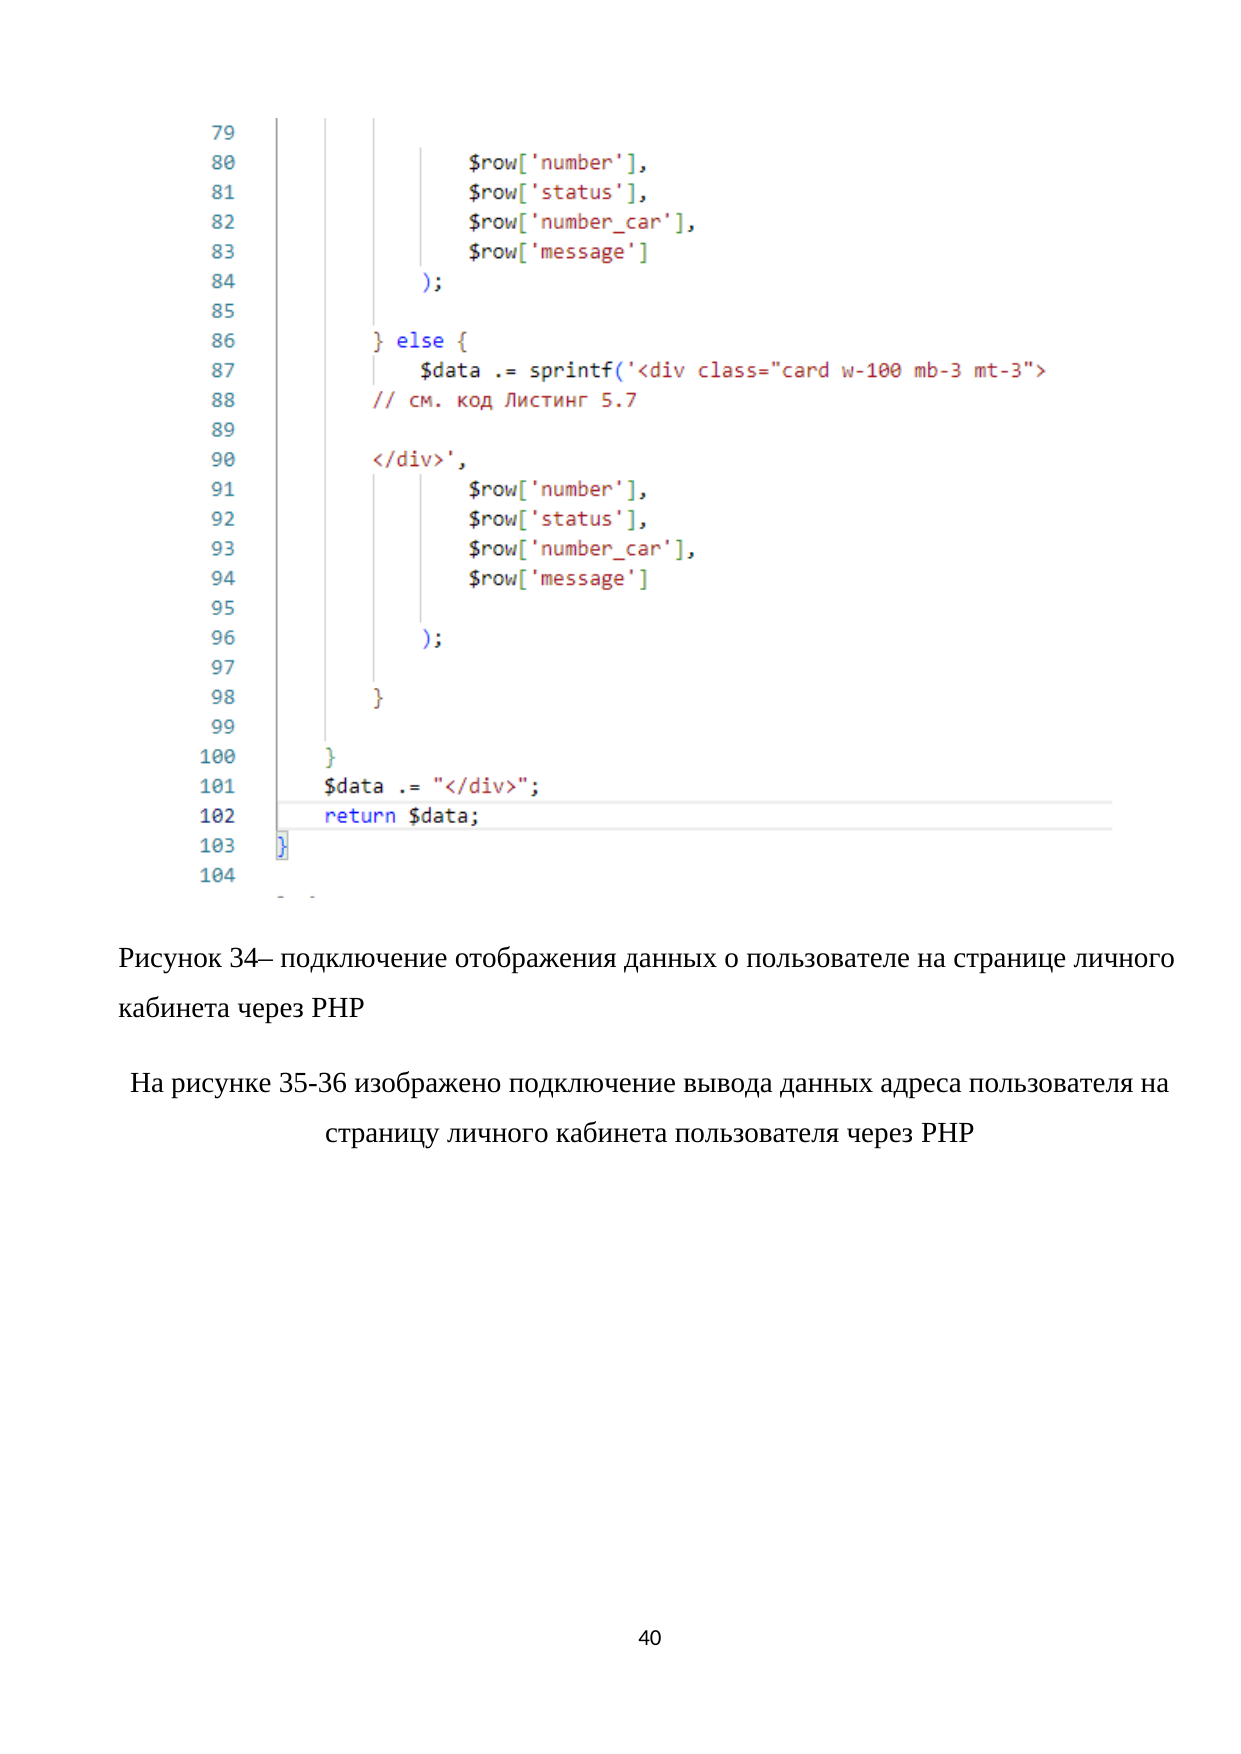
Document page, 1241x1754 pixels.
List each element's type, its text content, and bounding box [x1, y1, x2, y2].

text На рисунке 35-36 изображено подключение вывода данных адреса пользователя на страницу личного кабинета пользователя через PHP [118, 1065, 1181, 1149]
picture [187, 118, 1113, 898]
text Рисунок 34– подключение отображения данных о пользователе на странице личного кабинета через PHP [118, 940, 1181, 1023]
